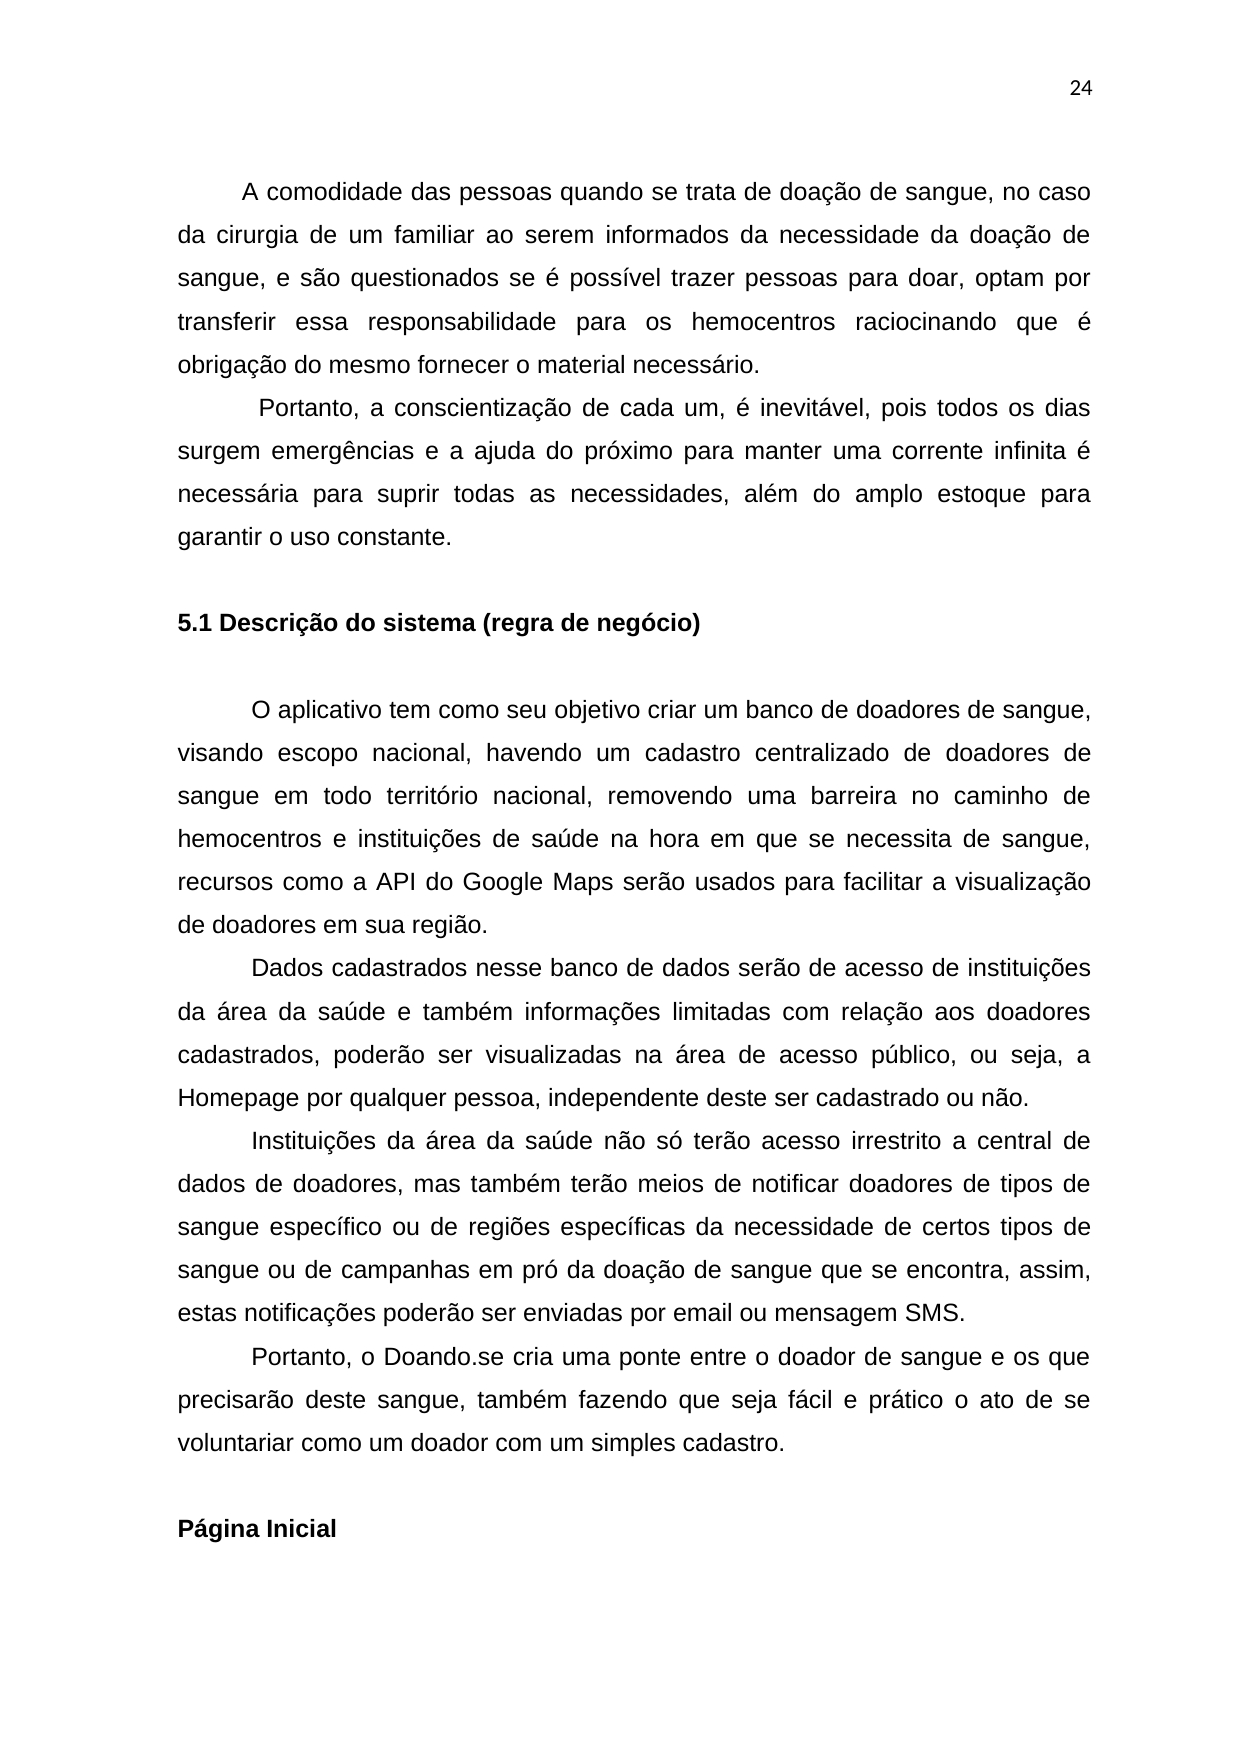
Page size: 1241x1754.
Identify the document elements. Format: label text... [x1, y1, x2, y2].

text Instituições da área da saúde não só terão acesso irrestrito a central de dados de doadores, mas também terão meios de notificar doadores de tipos de sangue específico ou de regiões específicas da necessidade de certos tipos de sangue ou de campanhas em pró da doação de sangue que se encontra, assim, estas notificações poderão ser enviadas por email ou mensagem SMS. [177, 1126, 1092, 1327]
text O aplicativo tem como seu objetivo criar um banco de doadores de sangue, visando escopo nacional, havendo um cadastro centralizado de doadores de sangue em todo território nacional, removendo uma barreira no caminho de hemocentros e instituições de saúde na hora em que se necessita de sangue, recursos como a API do Google Maps serão usados para facilitar a visualização de doadores em sua região. [177, 695, 1092, 939]
text Portanto, o Doando.se cria uma ponte entre o doador de sangue e os que precisarão deste sangue, também fazendo que seja fácil e prático o ato de se voluntariar como um doador com um simples cadastro. [177, 1342, 1092, 1457]
text Página Inicial [177, 1514, 1092, 1543]
text 5.1 Descrição do sistema (regra de negócio) [177, 608, 1092, 637]
text A comodidade das pessoas quando se trata de doação de sangue, no caso da cirurgia de um familiar ao serem informados da necessidade da doação de sangue, e são questionados se é possível trazer pessoas para doar, optam por transferir essa responsabilidade para os hemocentros raciocinando que é obrigação do mesmo fornecer o material necessário. [177, 177, 1092, 378]
text Dados cadastrados nesse banco de dados serão de acesso de instituições da área da saúde e também informações limitadas com relação aos doadores cadastrados, poderão ser visualizadas na área de acesso público, ou seja, a Homepage por qualquer pessoa, independente deste ser cadastrado ou não. [177, 953, 1092, 1112]
text Portanto, a conscientização de cada um, é inevitável, pois todos os dias surgem emergências e a ajuda do próximo para manter uma corrente infinita é necessária para suprir todas as necessidades, além do amplo estoque para garantir o uso constante. [177, 393, 1092, 551]
